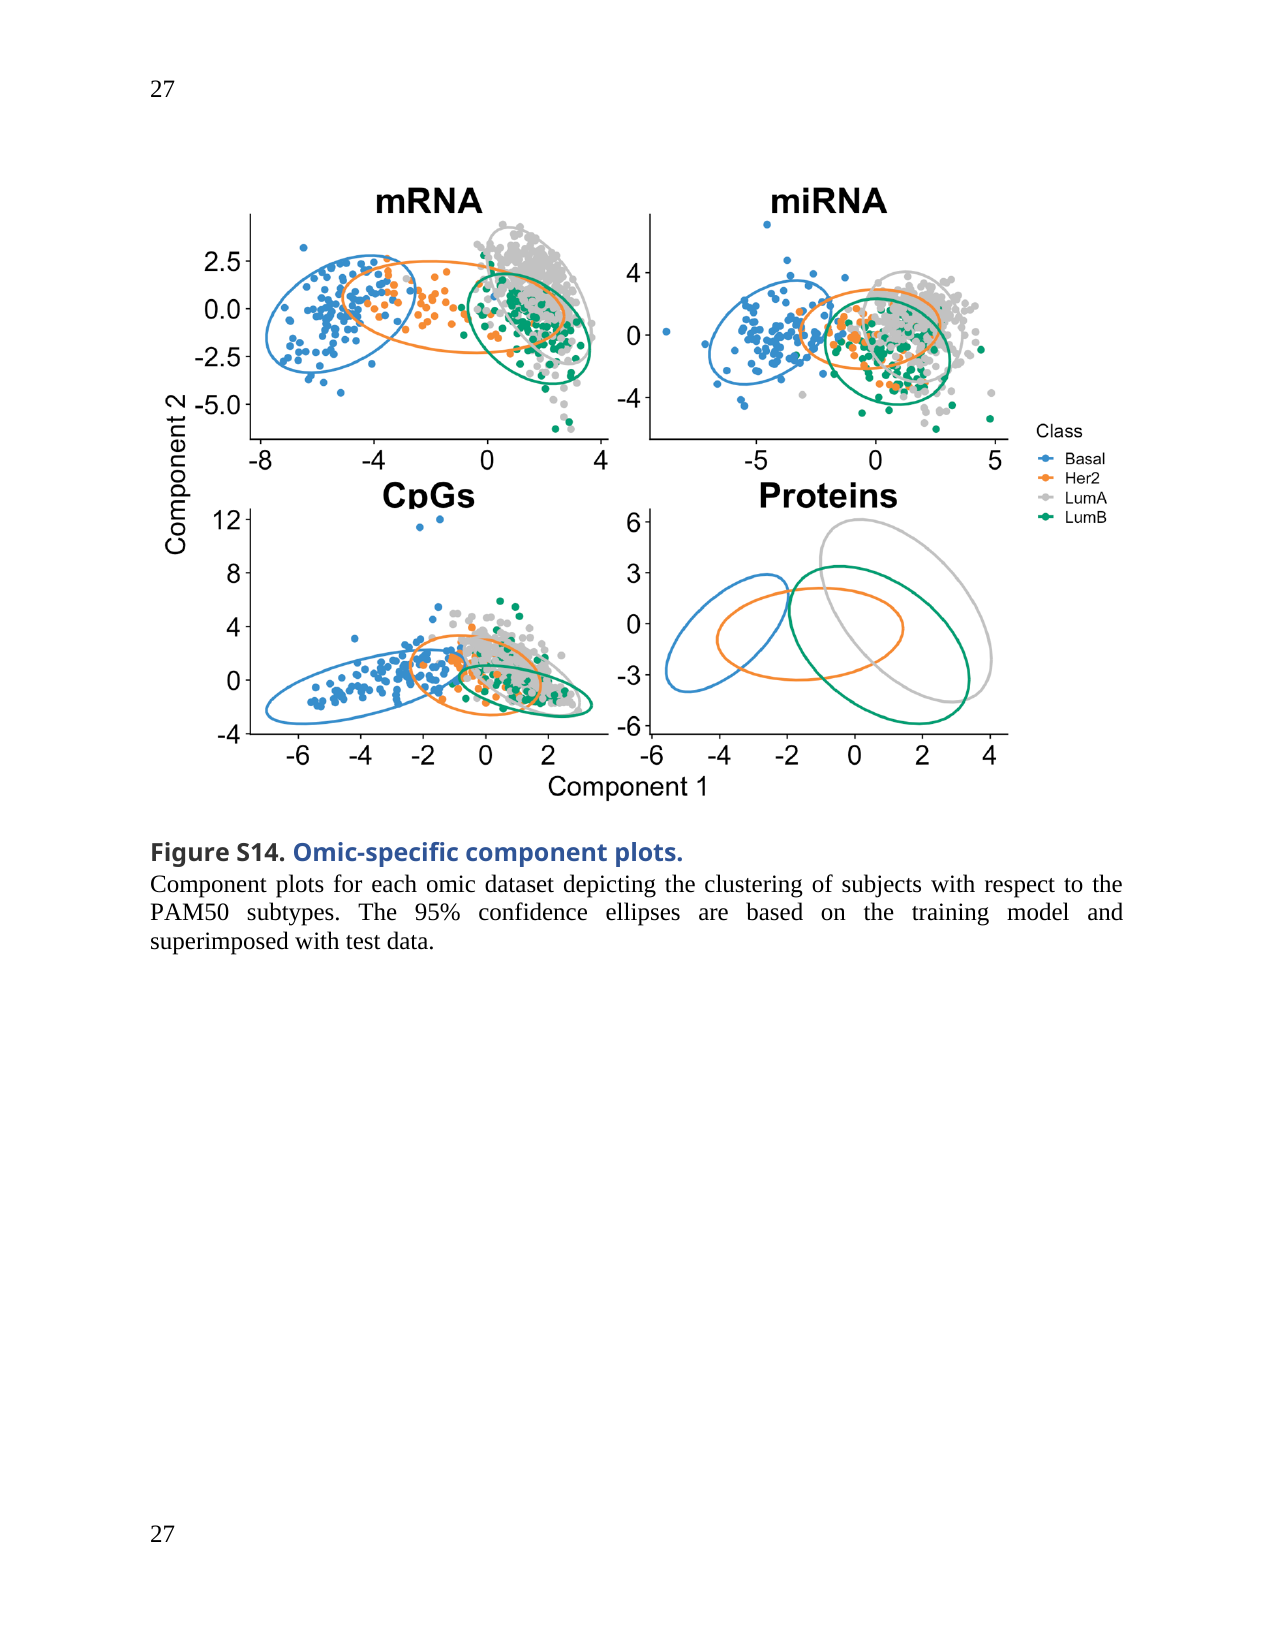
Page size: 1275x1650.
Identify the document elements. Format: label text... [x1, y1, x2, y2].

text Component plots for each omic dataset depicting the clustering of subjects with respect to the PAM50 subtypes. The 95% confidence ellipses are based on the training model and superimposed with test data. [150, 869, 1125, 955]
subtitle Figure S14. Omic-specific component plots. [150, 835, 1125, 869]
picture [150, 178, 1125, 810]
